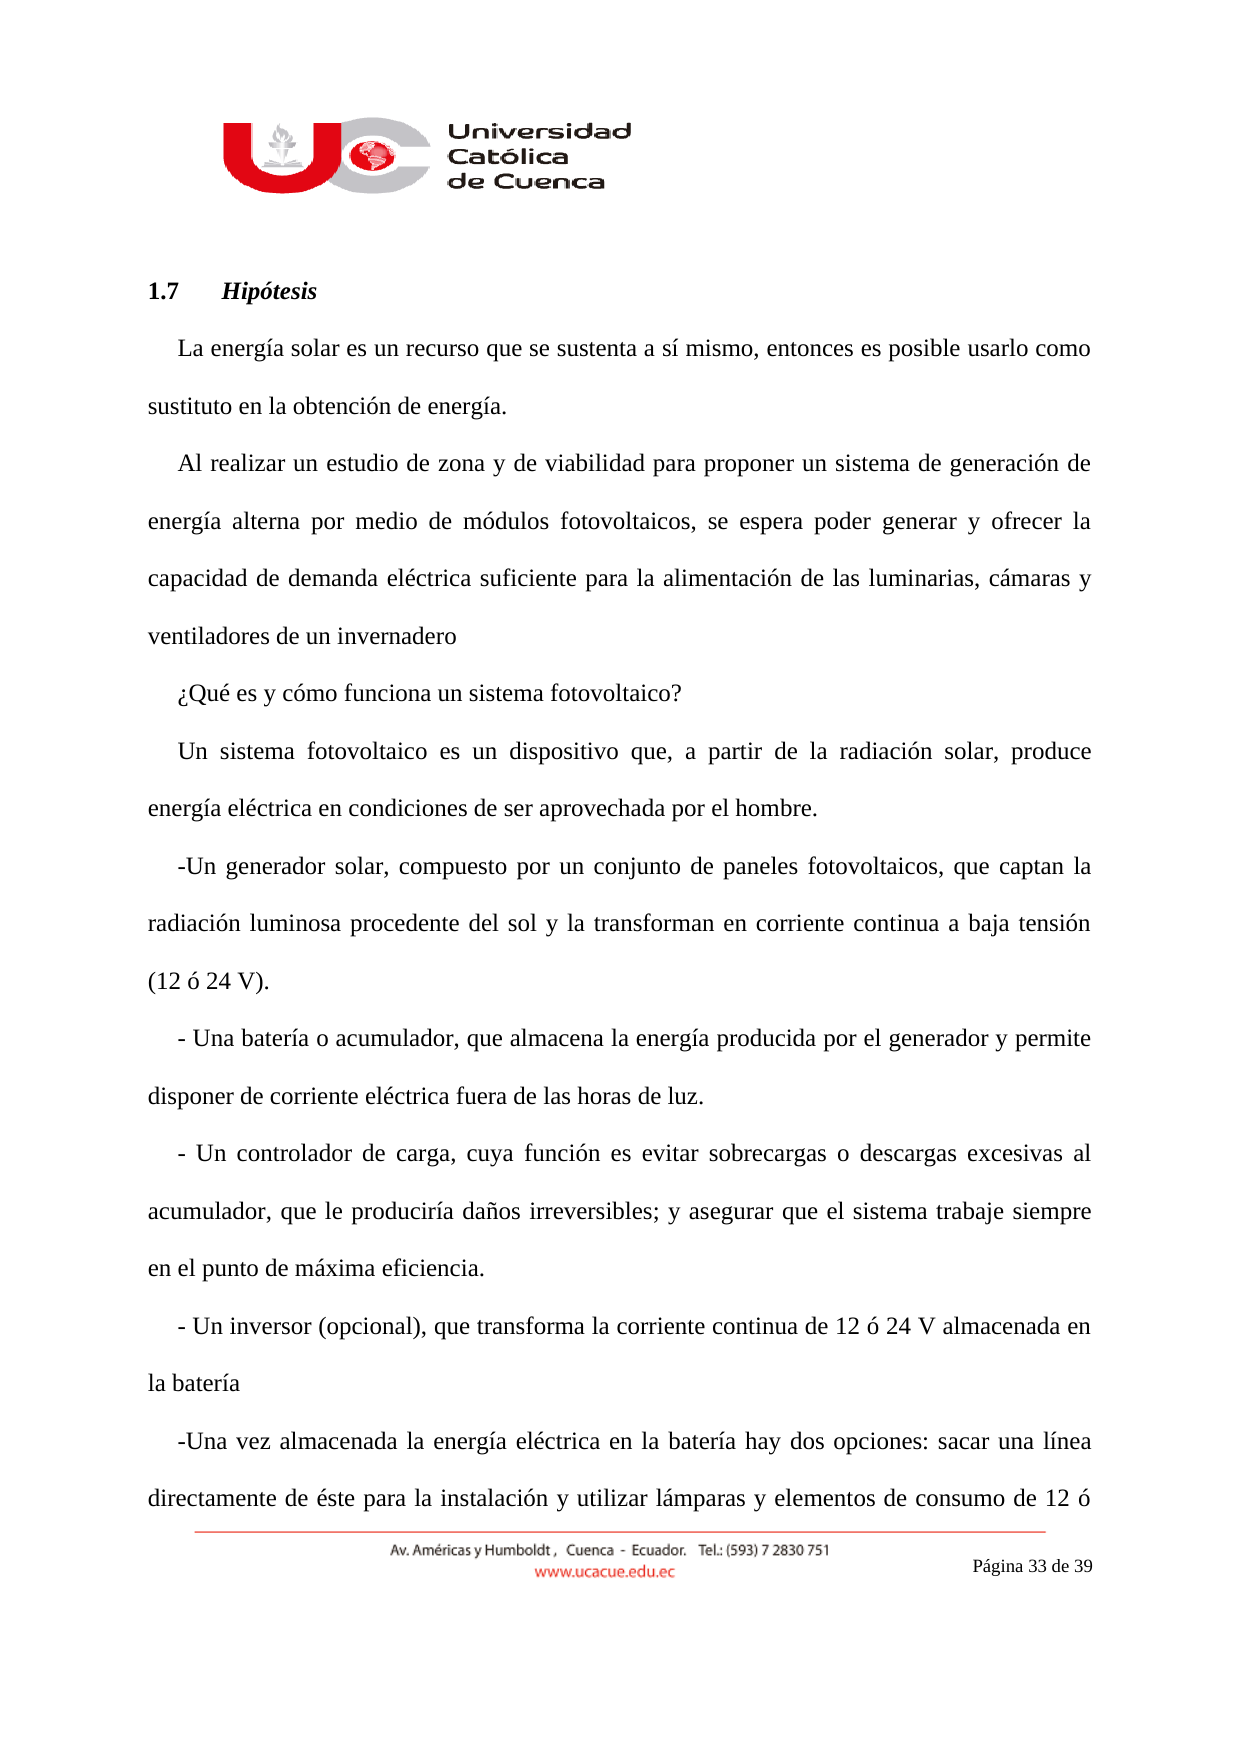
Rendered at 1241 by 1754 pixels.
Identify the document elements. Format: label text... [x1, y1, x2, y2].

text - Una batería o acumulador, que almacena la energía producida por el generador y permite disponer de corriente eléctrica fuera de las horas de luz. [148, 1023, 1092, 1110]
text ¿Qué es y cómo funciona un sistema fotovoltaico? [148, 678, 1092, 707]
picture [140, 1518, 1115, 1590]
text - Un inversor (opcional), que transforma la corriente continua de 12 ó 24 V almacenada en la batería [148, 1311, 1092, 1397]
text Al realizar un estudio de zona y de viabilidad para proponer un sistema de generación de energía alterna por medio de módulos fotovoltaicos, se espera poder generar y ofrecer la capacidad de demanda eléctrica suficiente para la alimentación de las luminarias, cámaras y ventiladores de un invernadero [148, 448, 1092, 650]
picture [147, 86, 754, 235]
text -Un generador solar, compuesto por un conjunto de paneles fotovoltaicos, que captan la radiación luminosa procedente del sol y la transforman en corriente continua a baja tensión (12 ó 24 V). [148, 851, 1092, 995]
text La energía solar es un recurso que se sustenta a sí mismo, entonces es posible usarlo como sustituto en la obtención de energía. [148, 333, 1092, 420]
subtitle Hipótesis [148, 276, 1092, 305]
text Un sistema fotovoltaico es un dispositivo que, a partir de la radiación solar, produce energía eléctrica en condiciones de ser aprovechada por el hombre. [148, 736, 1092, 822]
text - Un controlador de carga, cuya función es evitar sobrecargas o descargas excesivas al acumulador, que le produciría daños irreversibles; y asegurar que el sistema trabaje siempre en el punto de máxima eficiencia. [148, 1138, 1092, 1282]
